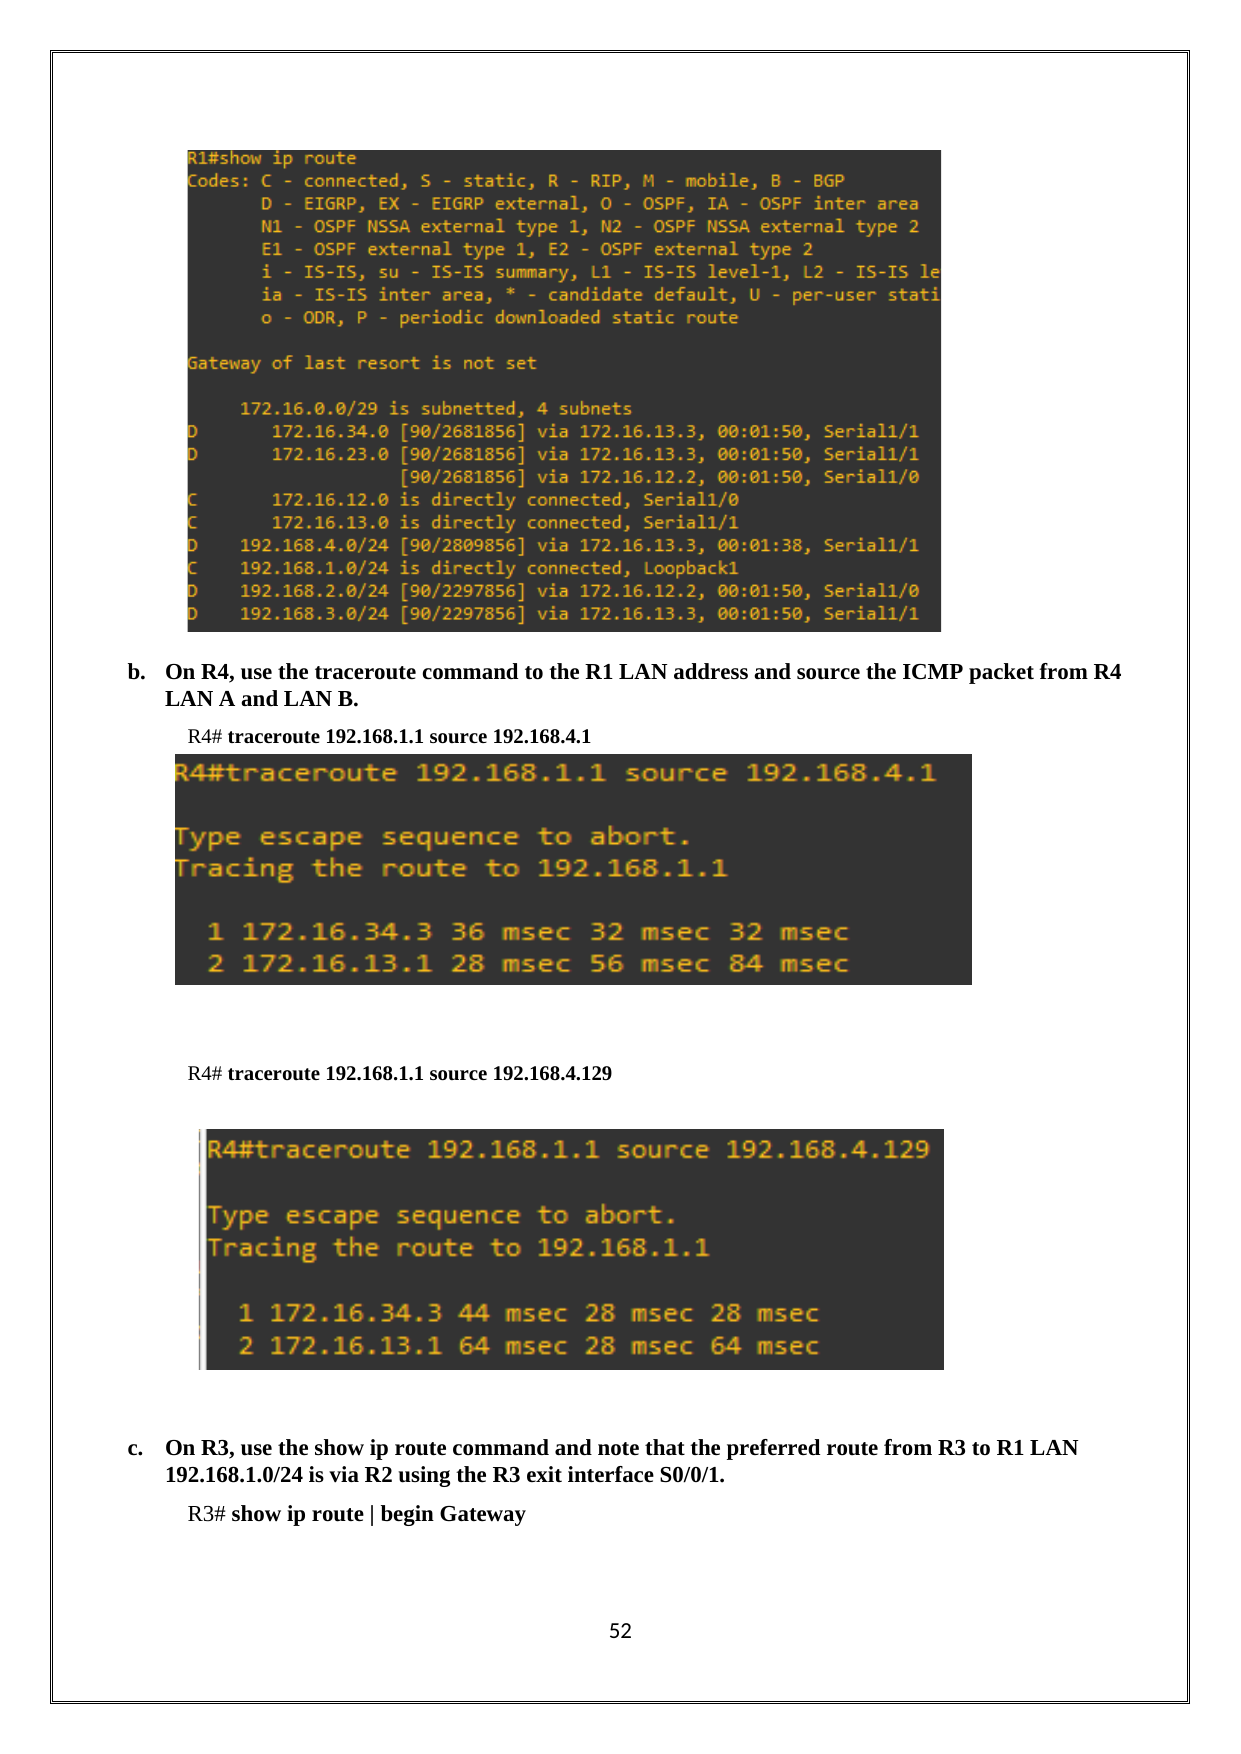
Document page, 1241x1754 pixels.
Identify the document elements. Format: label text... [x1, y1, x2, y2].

text R3# show ip route | begin Gateway [187, 1500, 1128, 1527]
picture [187, 150, 942, 632]
picture [198, 1129, 944, 1370]
picture [175, 754, 972, 985]
list On R4, use the traceroute command to the R1 LAN address and source the ICMP packet from R4 LAN A and LAN B. [127, 657, 1128, 711]
list On R3, use the show ip route command and note that the preferred route from R3 to R1 LAN 192.168.1.0/24 is via R2 using the R3 exit interface S0/0/1. [127, 1434, 1128, 1488]
text R4# traceroute 192.168.1.1 source 192.168.4.1 [187, 724, 1128, 748]
text R4# traceroute 192.168.1.1 source 192.168.4.129 [187, 1061, 1128, 1085]
